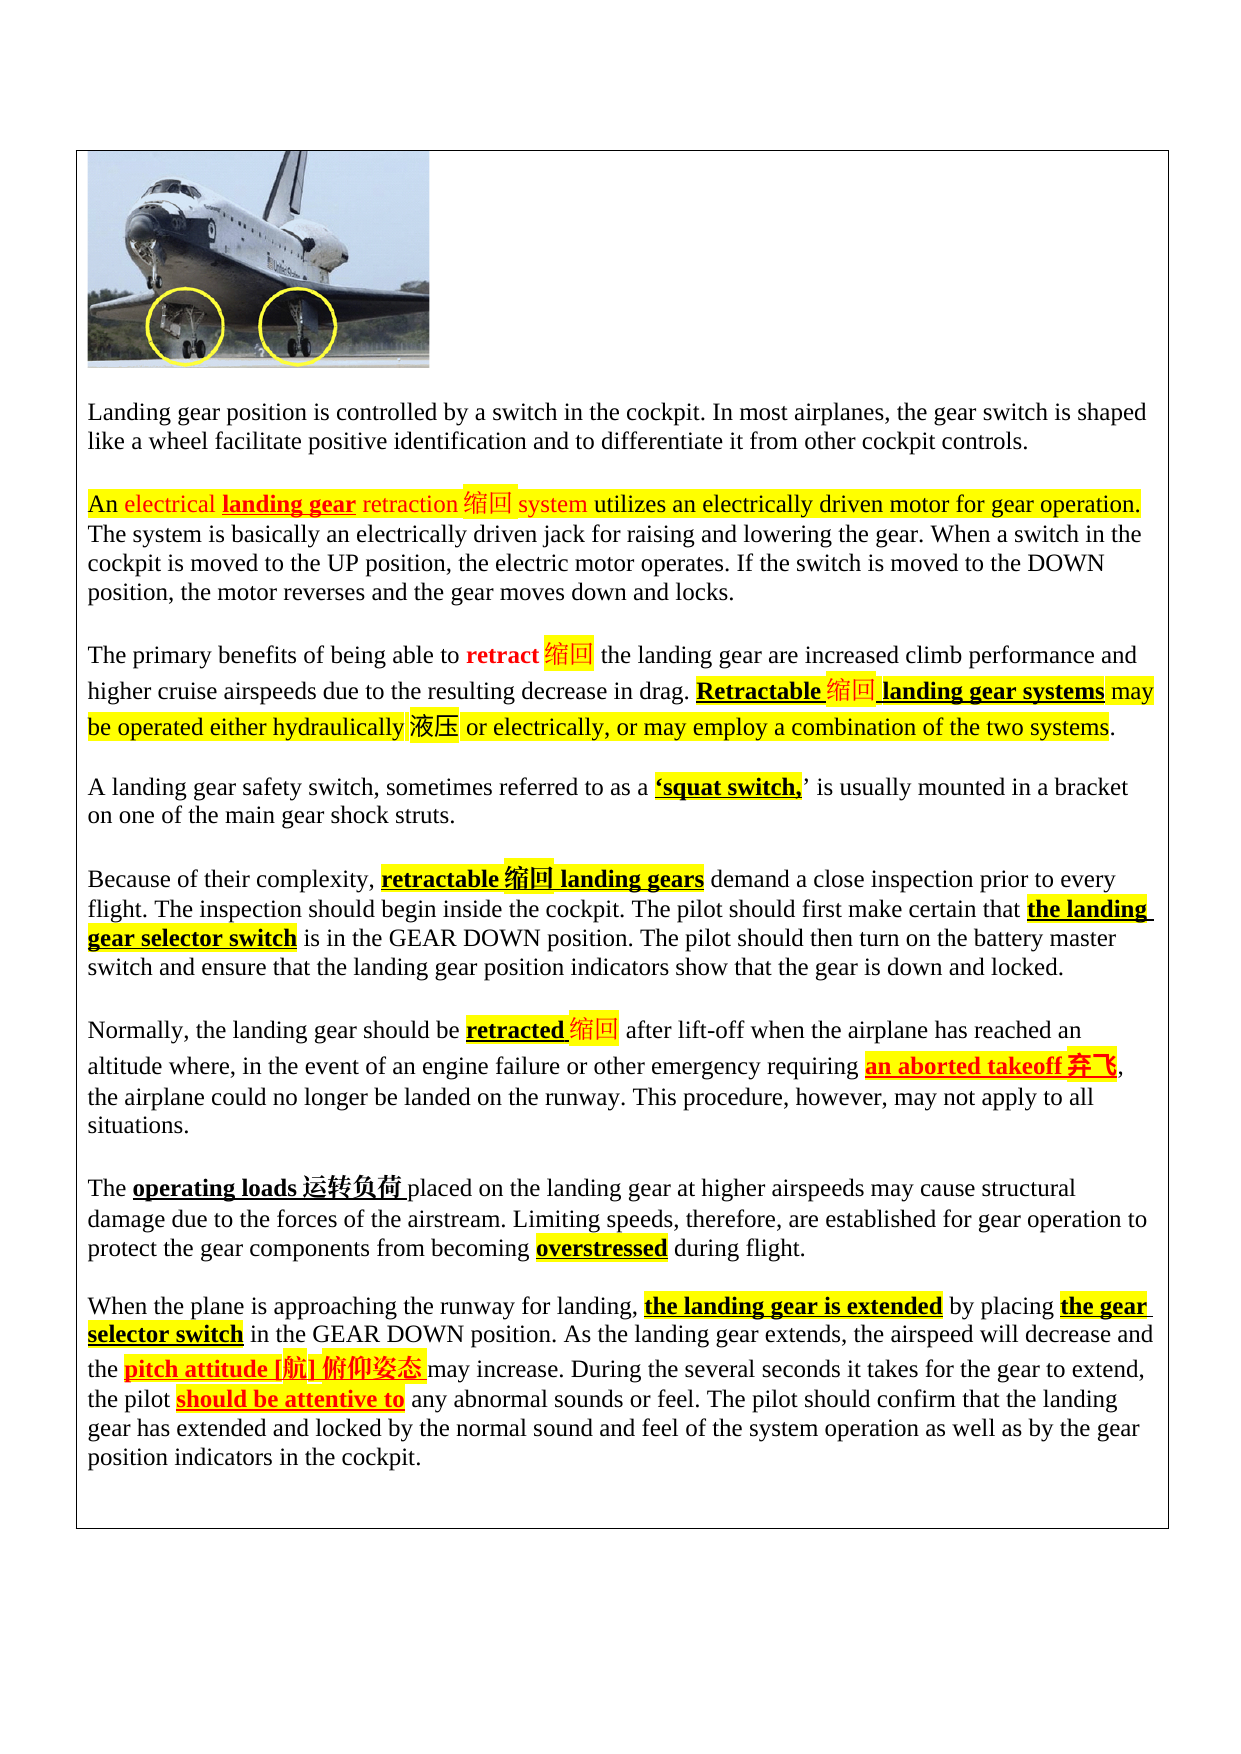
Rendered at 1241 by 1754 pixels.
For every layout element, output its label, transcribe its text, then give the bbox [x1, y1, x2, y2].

picture [87, 151, 430, 368]
